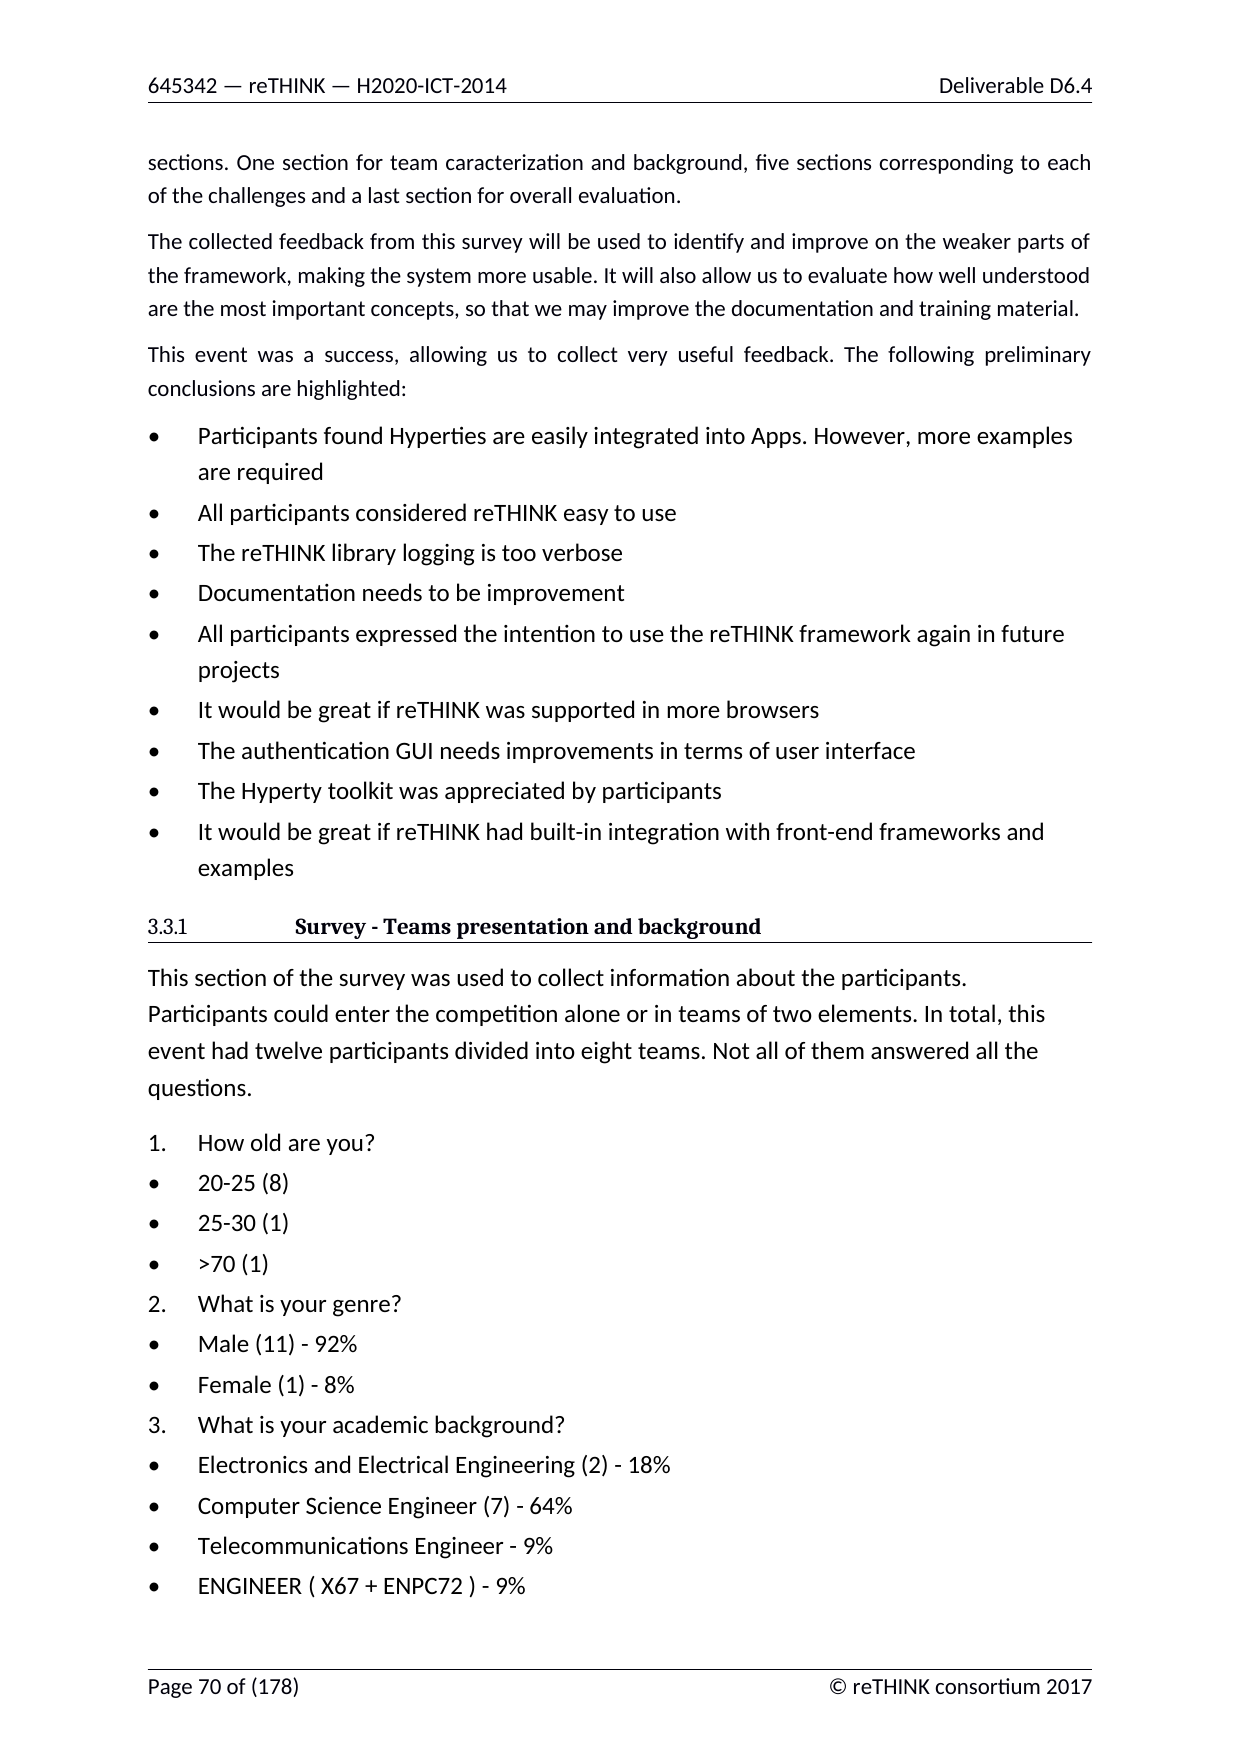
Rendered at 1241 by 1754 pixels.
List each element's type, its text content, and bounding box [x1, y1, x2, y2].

list It would be great if reTHINK was supported in more browsers [148, 695, 1092, 725]
list What is your academic background? [148, 1409, 1092, 1440]
list Participants found Hyperties are easily integrated into Apps. However, more examples are required [148, 420, 1092, 487]
subtitle Survey - Teams presentation and background [148, 914, 1092, 942]
text The collected feedback from this survey will be used to identify and improve on the weaker parts of the framework, making the system more usable. It will also allow us to evaluate how well understood are the most important concepts, so that we may improve the documentation and training material. [148, 227, 1092, 322]
list Telecommunications Engineer - 9% [148, 1530, 1092, 1561]
list ENGINEER ( X67 + ENPC72 ) - 9% [148, 1570, 1092, 1601]
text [148, 148, 1092, 209]
list The authentication GUI needs improvements in terms of user interface [148, 735, 1092, 766]
list All participants expressed the intention to use the reTHINK framework again in future projects [148, 618, 1092, 685]
list All participants considered reTHINK easy to use [148, 497, 1092, 527]
list >70 (1) [148, 1248, 1092, 1278]
list Documentation needs to be improvement [148, 577, 1092, 608]
list Female (1) - 8% [148, 1369, 1092, 1399]
list It would be great if reTHINK had built-in integration with front-end frameworks and examples [148, 816, 1092, 883]
list What is your genre? [148, 1288, 1092, 1319]
text This event was a success, allowing us to collect very useful feedback. The following preliminary conclusions are highlighted: [148, 340, 1092, 402]
list The Hyperty toolkit was appreciated by participants [148, 775, 1092, 806]
list Electronics and Electrical Engineering (2) - 18% [148, 1449, 1092, 1480]
text This section of the survey was used to collect information about the participants. Participants could enter the competition alone or in teams of two elements. In total, this event had twelve participants divided into eight teams. Not all of them answered all the questions. [148, 962, 1092, 1102]
list How old are you? [148, 1127, 1092, 1157]
list Computer Science Engineer (7) - 64% [148, 1490, 1092, 1520]
list 25-30 (1) [148, 1208, 1092, 1238]
list Male (11) - 92% [148, 1328, 1092, 1359]
list The reTHINK library logging is too verbose [148, 537, 1092, 568]
list 20-25 (8) [148, 1167, 1092, 1198]
